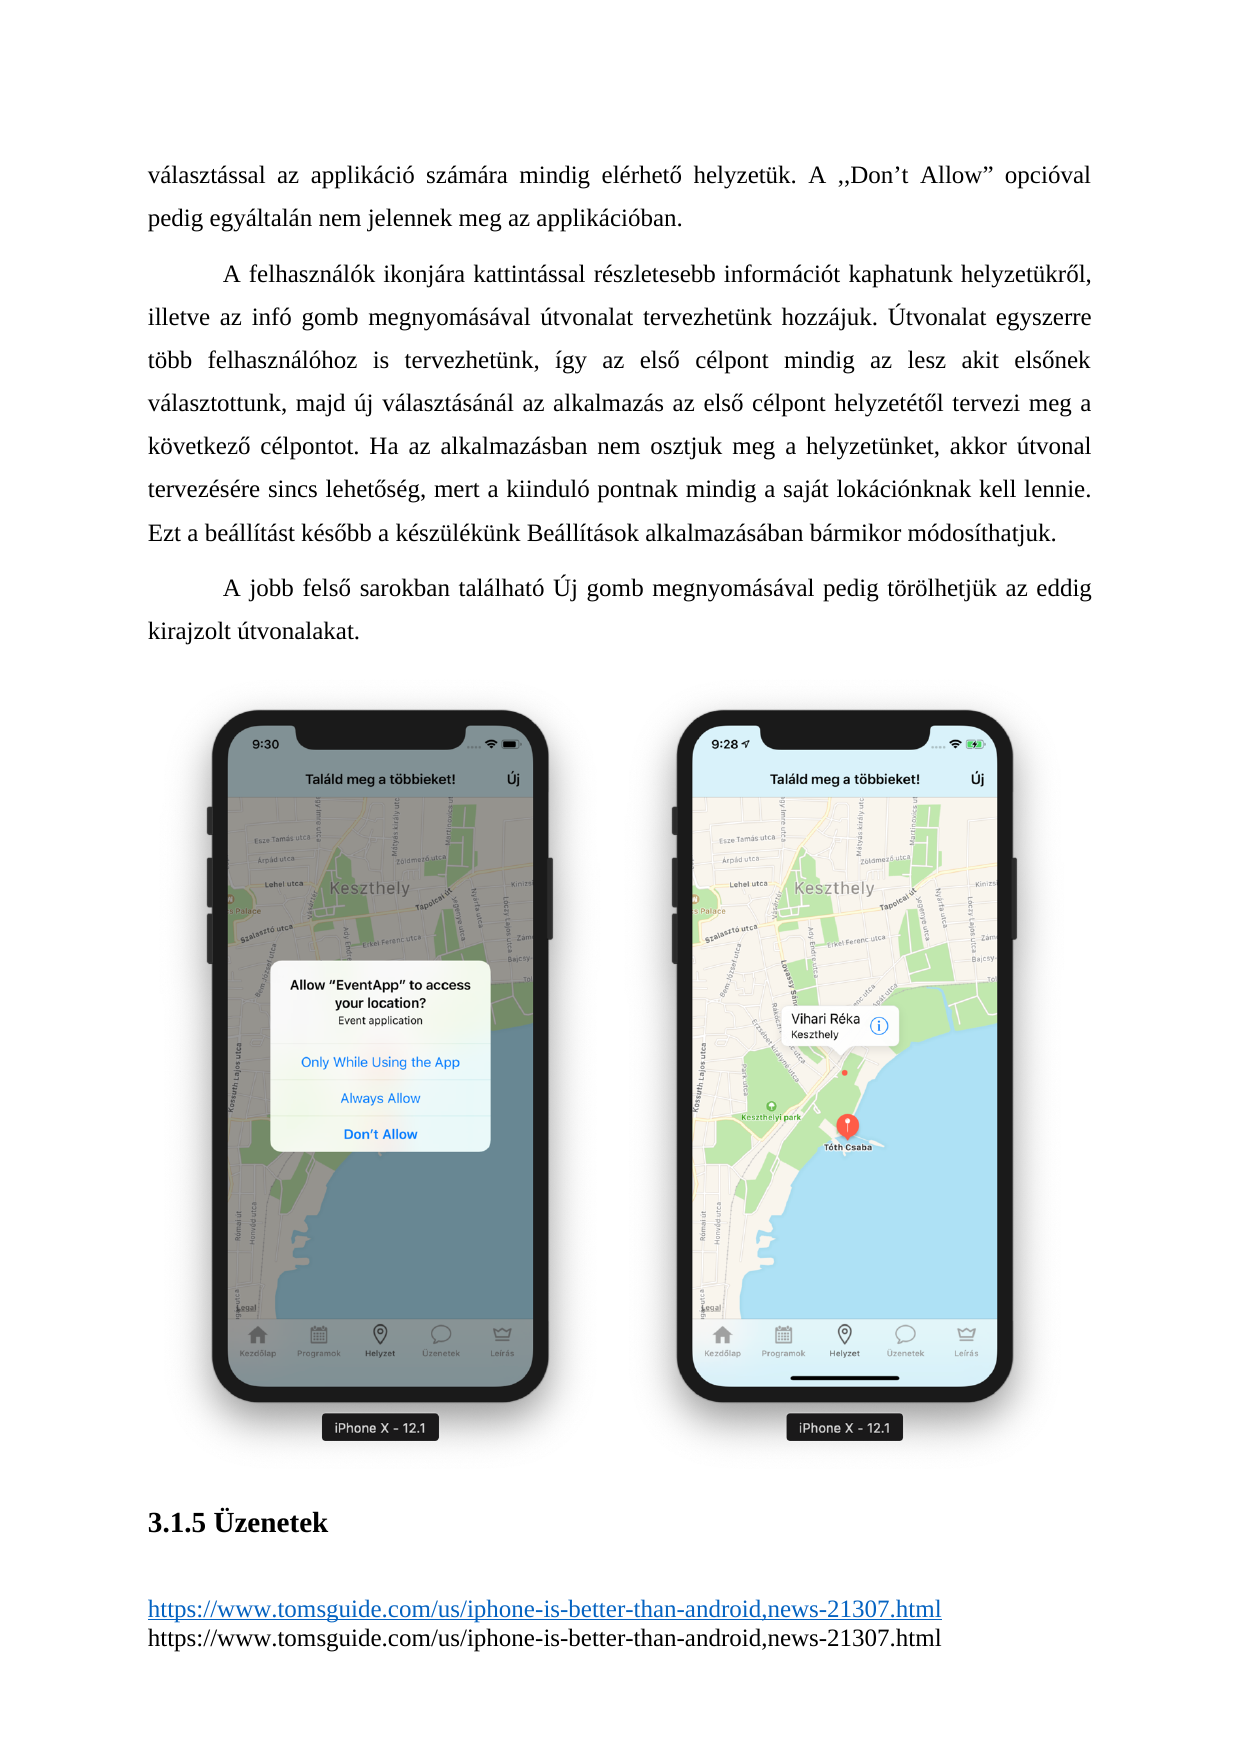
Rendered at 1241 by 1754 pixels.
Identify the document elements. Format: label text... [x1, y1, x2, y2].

text 3.1.5 Üzenetek [148, 1505, 1092, 1539]
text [148, 160, 1092, 232]
picture [147, 672, 1077, 1477]
text A jobb felső sarokban található Új gomb megnyomásával pedig törölhetjük az eddig kirajzolt útvonalakat. [148, 573, 1092, 645]
text A felhasználók ikonjára kattintással részletesebb információt kaphatunk helyzetükről, illetve az infó gomb megnyomásával útvonalat tervezhetünk hozzájuk. Útvonalat egyszerre több felhasználóhoz is tervezhetünk, így az első célpont mindig az lesz akit elsőnek választottunk, majd új választásánál az alkalmazás az első célpont helyzetétől tervezi meg a következő célpontot. Ha az alkalmazásban nem osztjuk meg a helyzetünket, akkor útvonal tervezésére sincs lehetőség, mert a kiinduló pontnak mindig a saját lokációnknak kell lennie. Ezt a beállítást később a készülékünk Beállítások alkalmazásában bármikor módosíthatjuk. [148, 259, 1092, 546]
